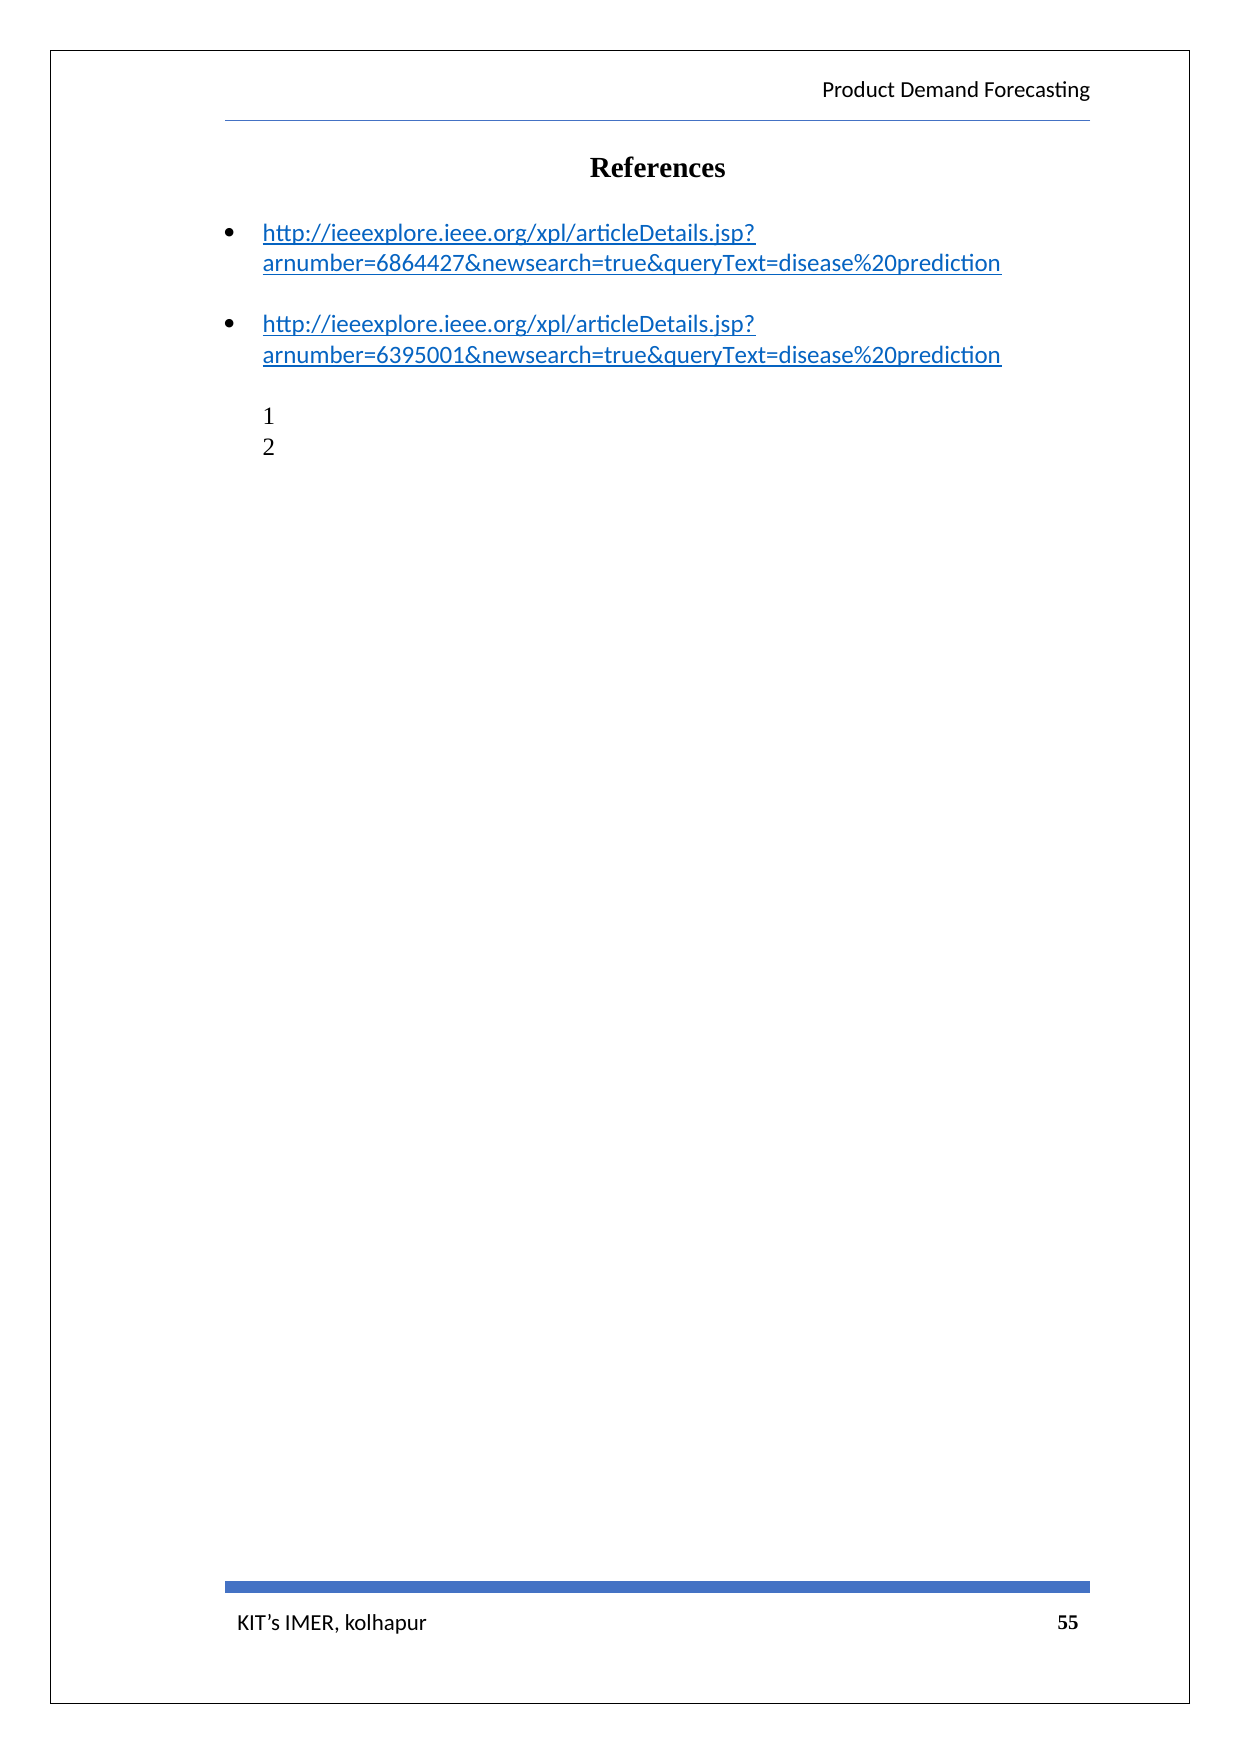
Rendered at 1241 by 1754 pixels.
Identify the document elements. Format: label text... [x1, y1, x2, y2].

list http://ieeexplore.ieee.org/xpl/articleDetails.jsp?arnumber=6395001&newsearch=true&queryText=disease%20prediction [225, 309, 1090, 370]
text References [225, 150, 1090, 183]
list http://ieeexplore.ieee.org/xpl/articleDetails.jsp?arnumber=6864427&newsearch=true&queryText=disease%20prediction [225, 217, 1090, 278]
